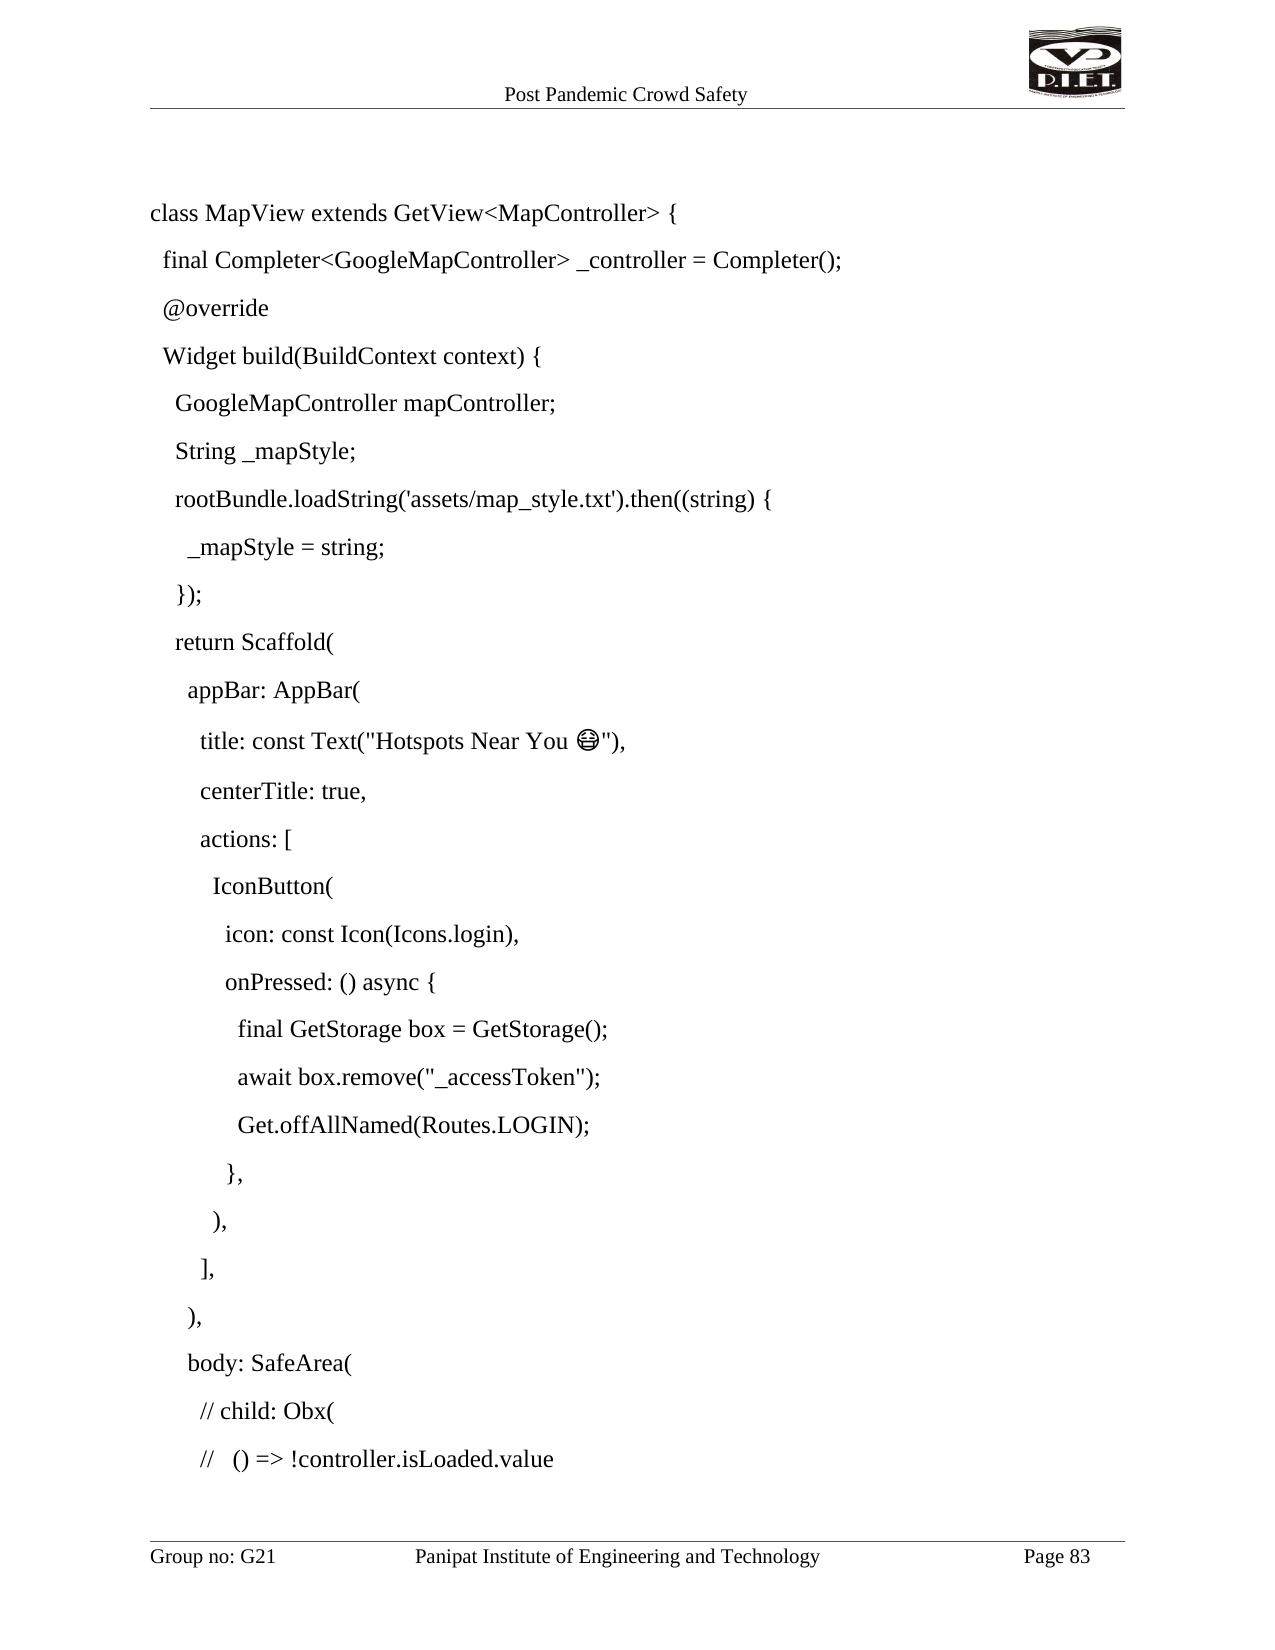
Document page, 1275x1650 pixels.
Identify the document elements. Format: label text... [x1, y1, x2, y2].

text }); [150, 579, 1125, 608]
text GoogleMapController mapController; [150, 388, 1125, 417]
text centerTitle: true, [150, 776, 1125, 805]
text await box.remove("_accessToken"); [150, 1062, 1125, 1091]
text body: SafeArea( [150, 1348, 1125, 1377]
text _mapStyle = string; [150, 532, 1125, 560]
text ), [150, 1205, 1125, 1234]
text class MapView extends GetView<MapController> { [150, 198, 1125, 226]
text final GetStorage box = GetStorage(); [150, 1014, 1125, 1043]
text ), [150, 1301, 1125, 1329]
text title: const Text("Hotspots Near You 😷"), [150, 722, 1125, 757]
text }, [150, 1158, 1125, 1186]
picture [1029, 23, 1122, 101]
text rootBundle.loadString('assets/map_style.txt').then((string) { [150, 484, 1125, 513]
text icon: const Icon(Icons.login), [150, 919, 1125, 948]
text // child: Obx( [150, 1396, 1125, 1425]
text Widget build(BuildContext context) { [150, 341, 1125, 369]
text final Completer<GoogleMapController> _controller = Completer(); [150, 245, 1125, 274]
text @override [150, 293, 1125, 322]
text onPressed: () async { [150, 967, 1125, 996]
text ], [150, 1253, 1125, 1282]
text Get.offAllNamed(Routes.LOGIN); [150, 1110, 1125, 1139]
text actions: [ [150, 824, 1125, 852]
text return Scaffold( [150, 627, 1125, 656]
text String _mapStyle; [150, 436, 1125, 465]
text // () => !controller.isLoaded.value [150, 1444, 1125, 1473]
text appBar: AppBar( [150, 675, 1125, 703]
text IconButton( [150, 871, 1125, 900]
